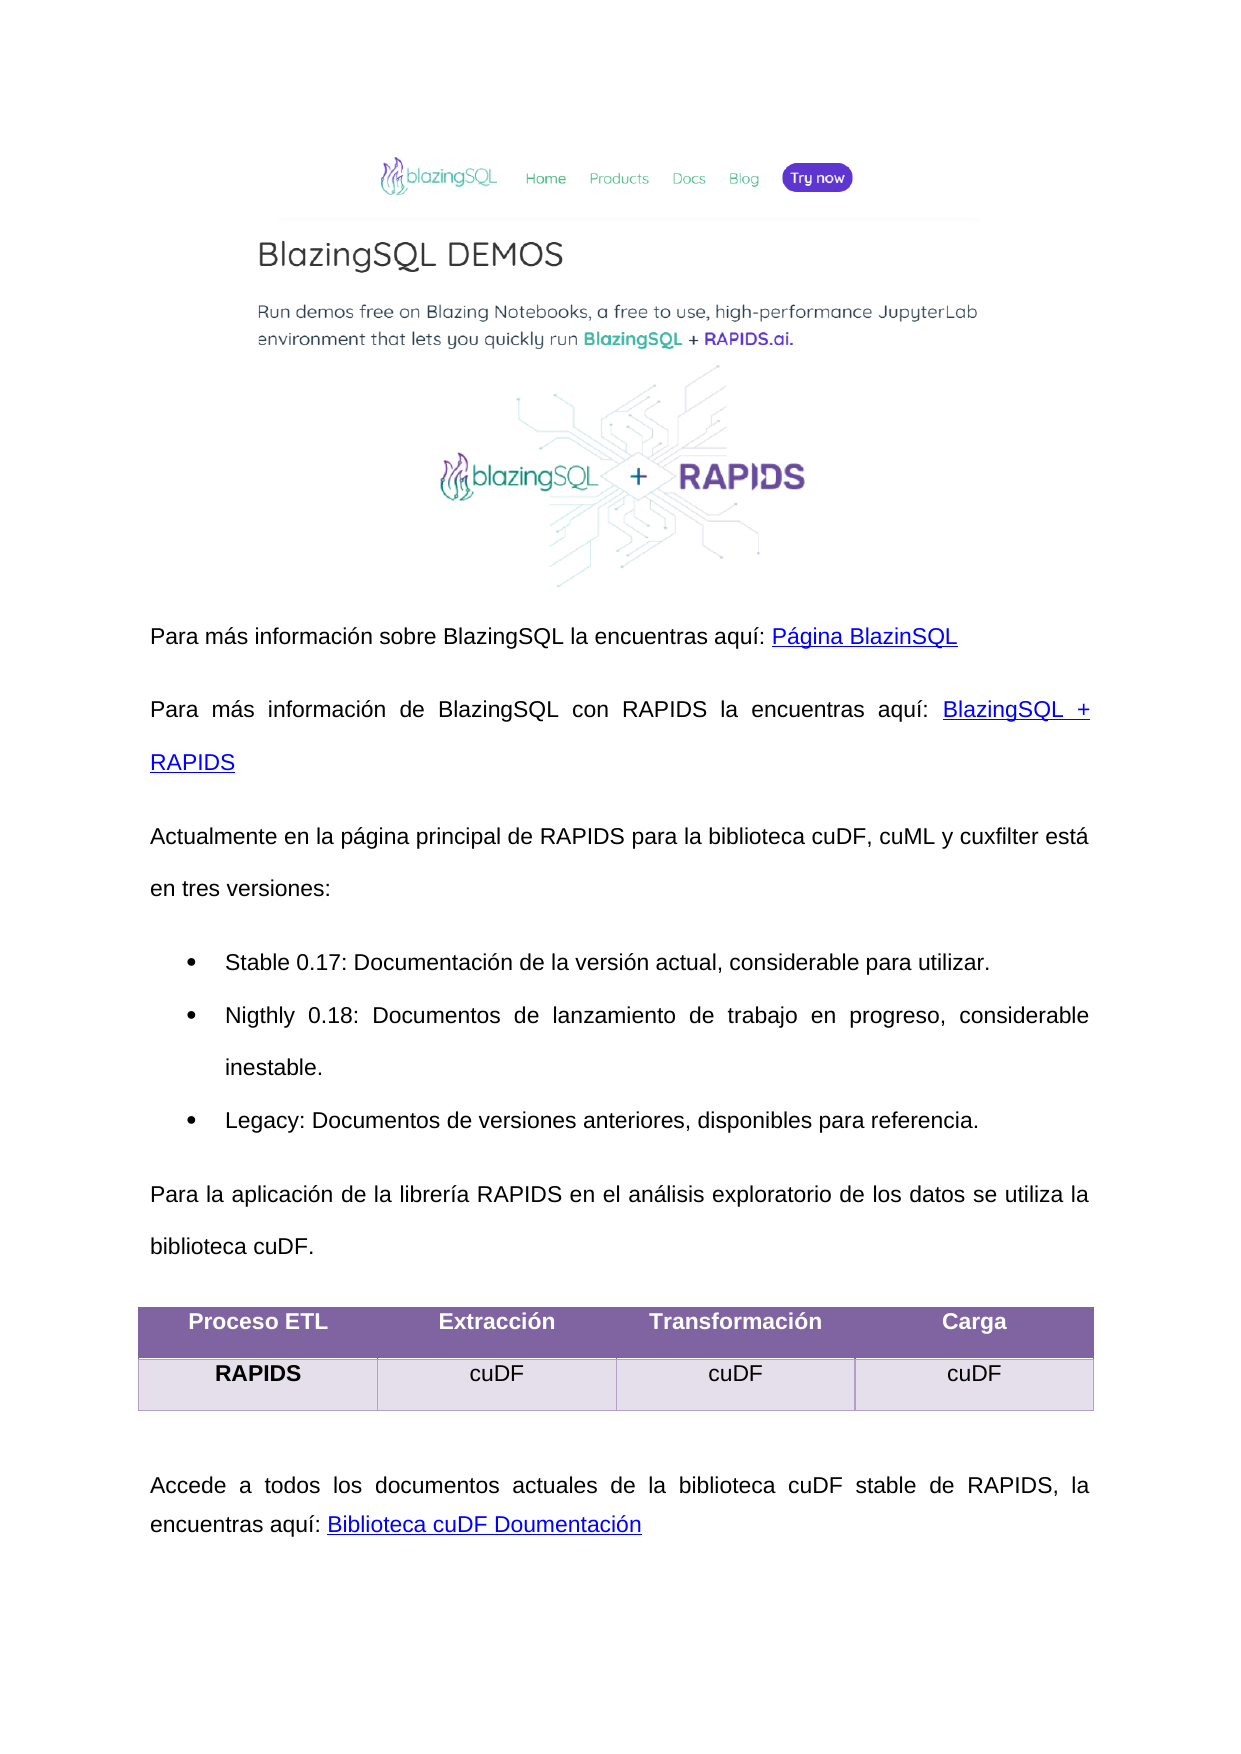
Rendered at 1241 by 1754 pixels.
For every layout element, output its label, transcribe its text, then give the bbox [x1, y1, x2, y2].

text Para la aplicación de la librería RAPIDS en el análisis exploratorio de los datos se utiliza la biblioteca cuDF. [150, 1181, 1090, 1259]
table_header Proceso ETL [139, 1308, 377, 1358]
text Accede a todos los documentos actuales de la biblioteca cuDF stable de RAPIDS, la encuentras aquí: Biblioteca cuDF Doumentación [150, 1472, 1090, 1537]
list Stable 0.17: Documentación de la versión actual, considerable para utilizar. [187, 949, 1090, 975]
text Actualmente en la página principal de RAPIDS para la biblioteca cuDF, cuML y cuxfilter está en tres versiones: [150, 823, 1090, 902]
text Para más información de BlazingSQL con RAPIDS la encuentras aquí: BlazingSQL + RAPIDS [150, 696, 1090, 775]
table_header Transformación [617, 1308, 854, 1358]
table_header Carga [856, 1308, 1093, 1358]
table_cell cuDF [856, 1360, 1093, 1410]
list Nigthly 0.18: Documentos de lanzamiento de trabajo en progreso, considerable inestable. [187, 1002, 1090, 1081]
list Legacy: Documentos de versiones anteriores, disponibles para referencia. [187, 1107, 1090, 1133]
table_cell cuDF [378, 1360, 616, 1410]
picture [258, 150, 982, 590]
table_cell cuDF [617, 1360, 854, 1410]
table_cell RAPIDS [139, 1360, 377, 1410]
text Para más información sobre BlazingSQL la encuentras aquí: Página BlazinSQL [150, 623, 1090, 649]
table_header Extracción [378, 1308, 616, 1358]
